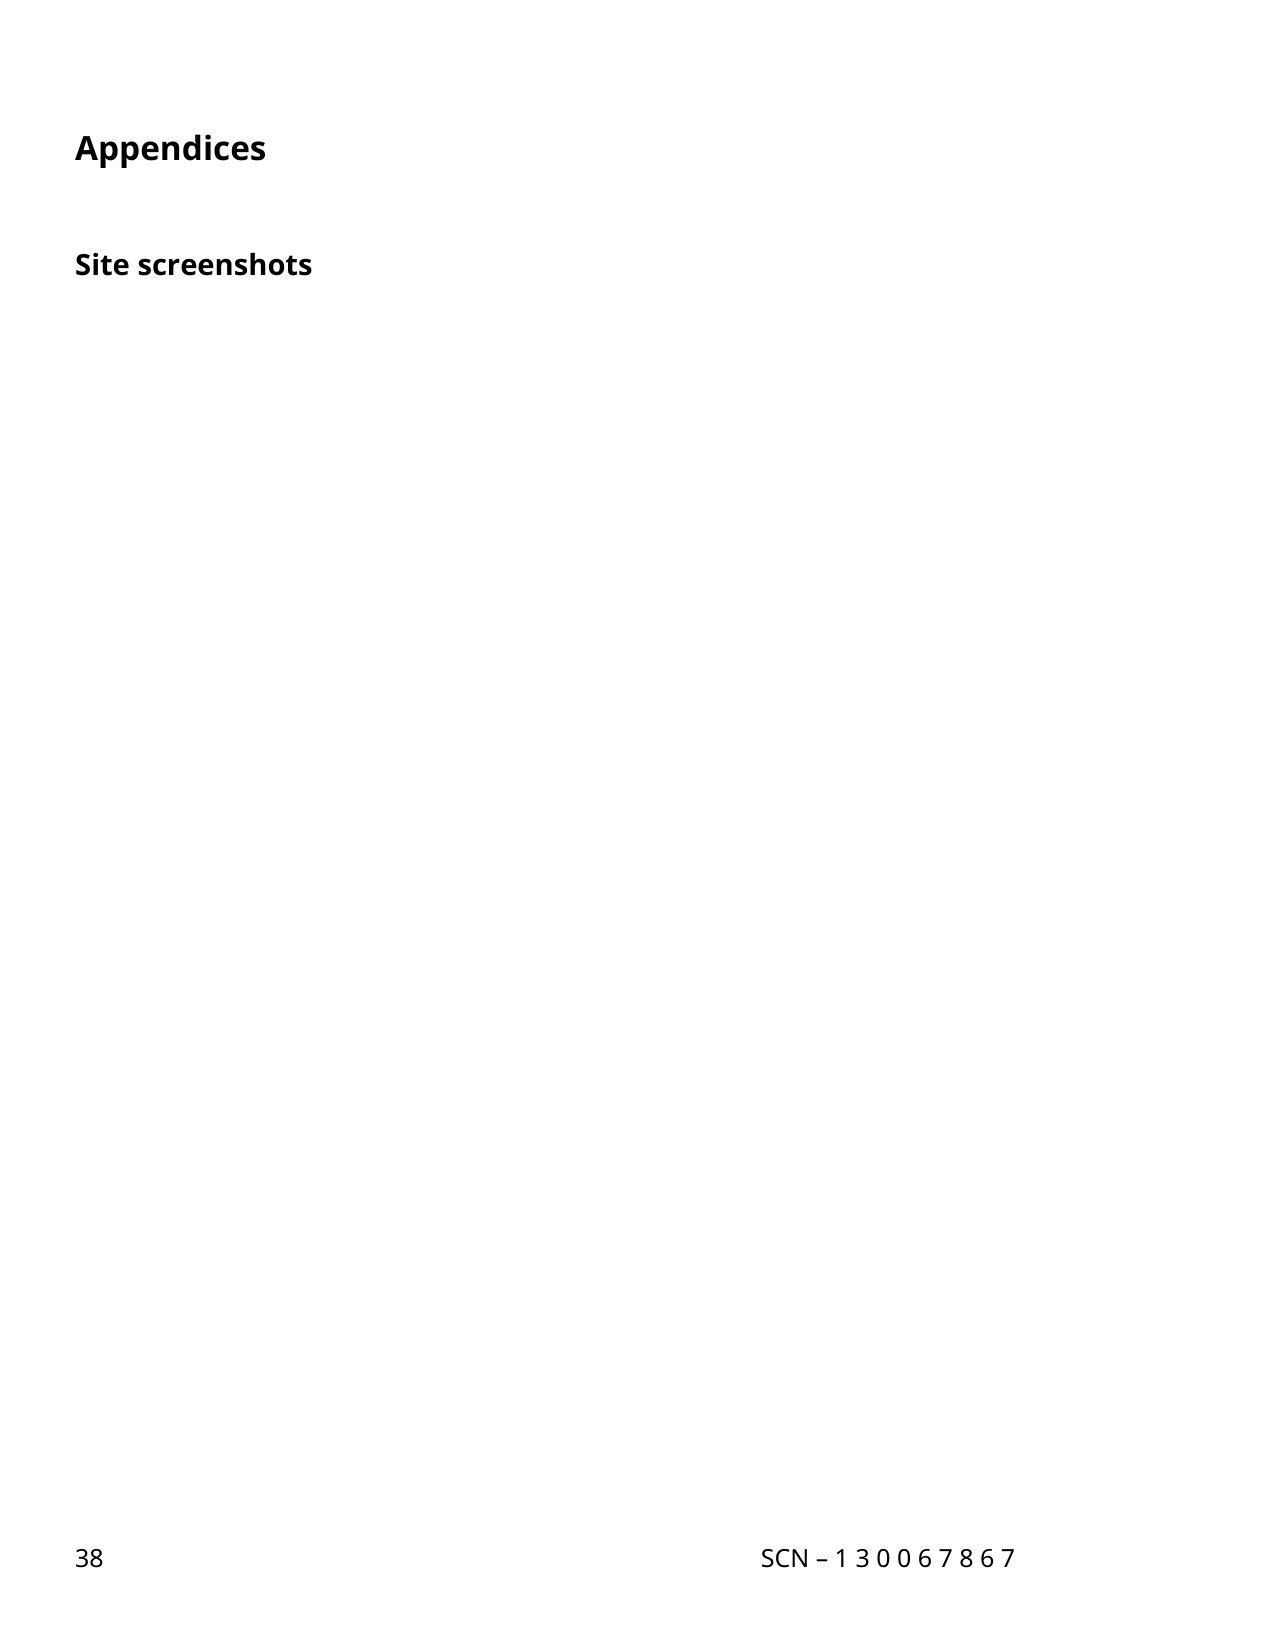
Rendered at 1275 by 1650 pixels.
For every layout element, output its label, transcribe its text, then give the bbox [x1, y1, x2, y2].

subtitle Appendices [75, 125, 1200, 170]
subtitle Site screenshots [75, 244, 1200, 284]
